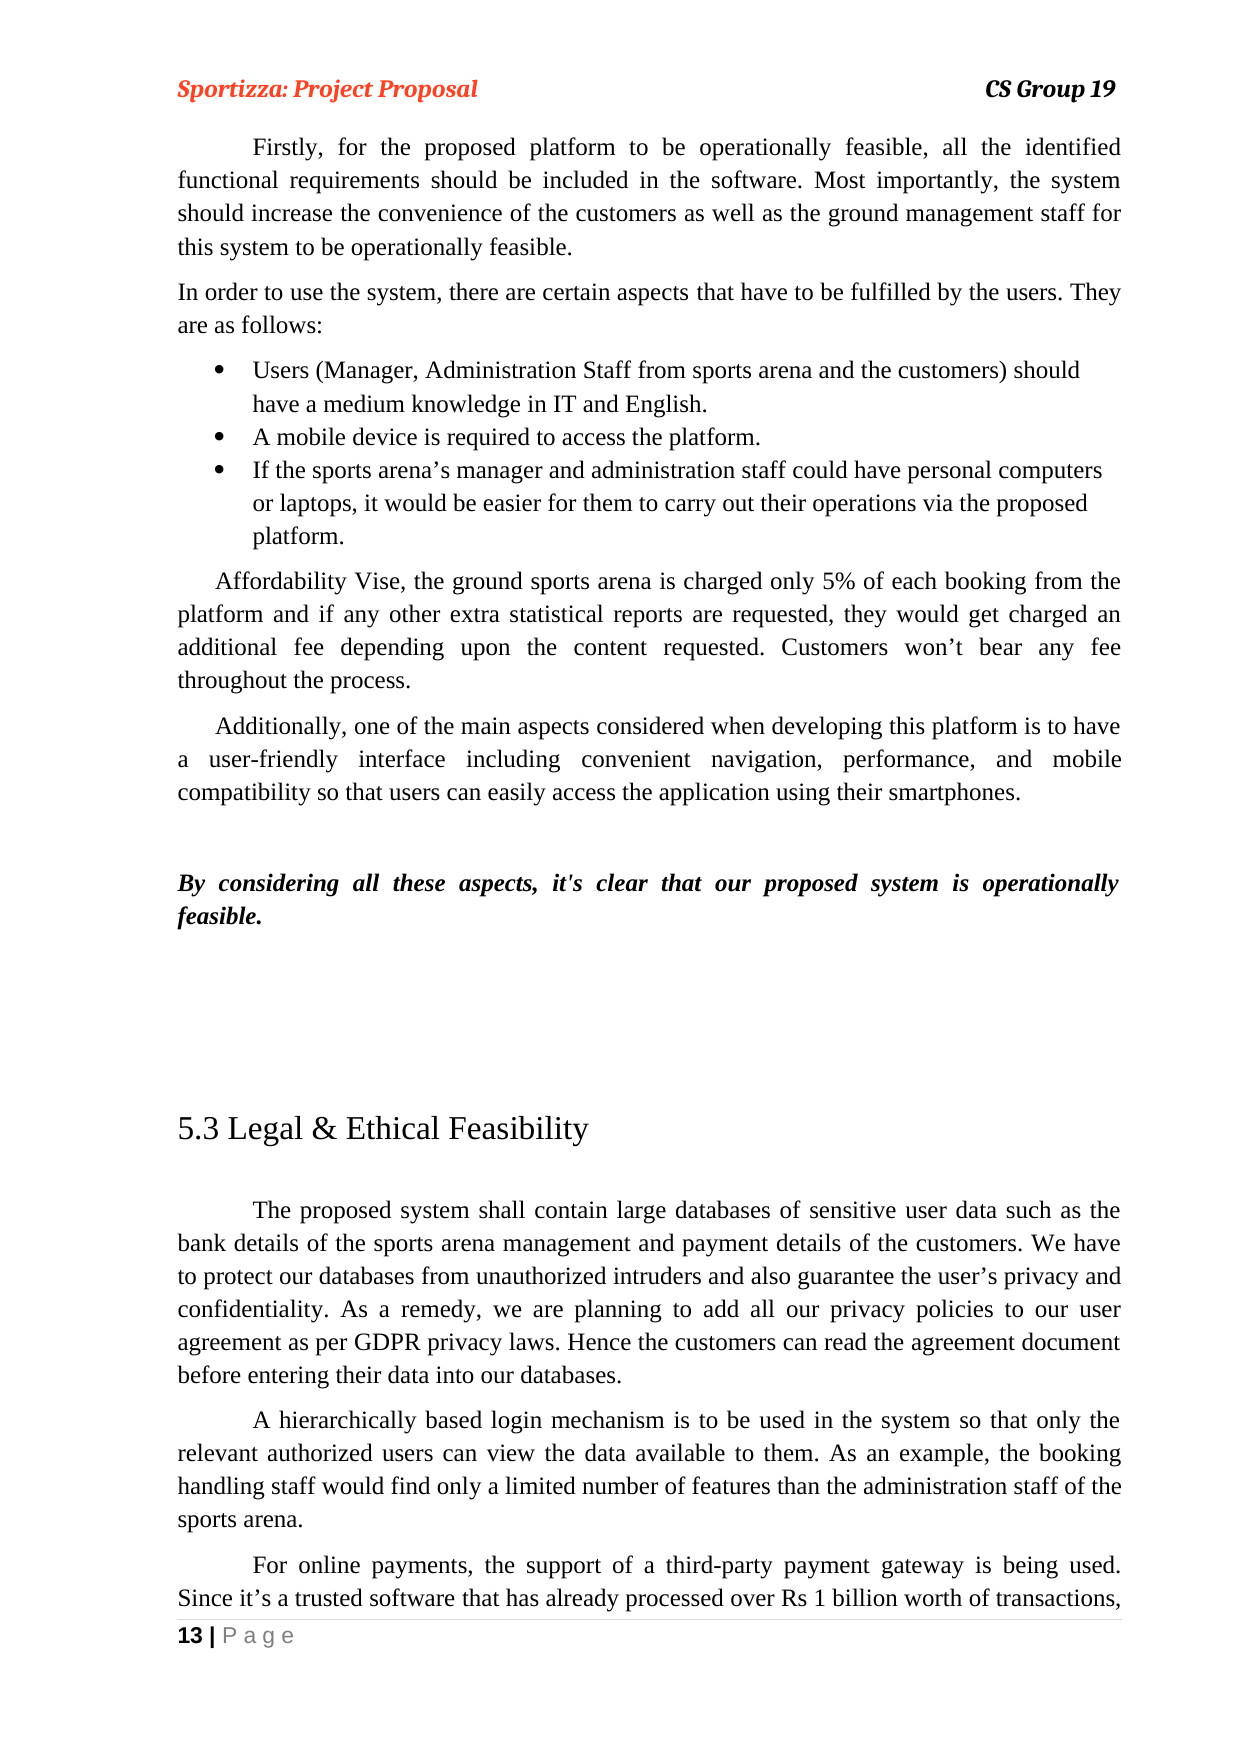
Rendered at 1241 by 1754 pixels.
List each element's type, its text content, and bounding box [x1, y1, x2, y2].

text A hierarchically based login mechanism is to be used in the system so that only the relevant authorized users can view the data available to them. As an example, the booking handling staff would find only a limited number of features than the administration staff of the sports arena. [177, 1405, 1122, 1533]
list Users (Manager, Administration Staff from sports arena and the customers) should have a medium knowledge in IT and English. [215, 356, 1122, 417]
text Affordability Vise, the ground sports arena is charged only 5% of each booking from the platform and if any other extra statistical reports are requested, they would get charged an additional fee depending upon the content requested. Customers won’t bear any fee throughout the process. [177, 566, 1122, 694]
subtitle 5.3 Legal & Ethical Feasibility [177, 1108, 1122, 1146]
text Firstly, for the proposed platform to be operationally feasible, all the identified functional requirements should be included in the software. Most importantly, the system should increase the convenience of the customers as well as the ground management staff for this system to be operationally feasible. [177, 132, 1122, 260]
text In order to use the system, there are certain aspects that have to be fulfilled by the users. They are as follows: [177, 277, 1122, 339]
text Additionally, one of the main aspects considered when developing this platform is to have a user-friendly interface including convenient navigation, performance, and mobile compatibility so that users can easily access the application using their smartphones. [177, 711, 1122, 806]
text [177, 1550, 1122, 1612]
list A mobile device is required to access the platform. [215, 422, 1122, 450]
text The proposed system shall contain large databases of sensitive user data such as the bank details of the sports arena management and payment details of the customers. We have to protect our databases from unauthorized intruders and also guarantee the user’s privacy and confidentiality. As a remedy, we are planning to add all our privacy policies to our user agreement as per GDPR privacy laws. Hence the customers can read the agreement document before entering their data into our databases. [177, 1195, 1122, 1389]
list If the sports arena’s manager and administration staff could have personal computers or laptops, it would be easier for them to carry out their operations via the proposed platform. [215, 455, 1122, 549]
text By considering all these aspects, it's clear that our proposed system is operationally feasible. [177, 868, 1122, 930]
